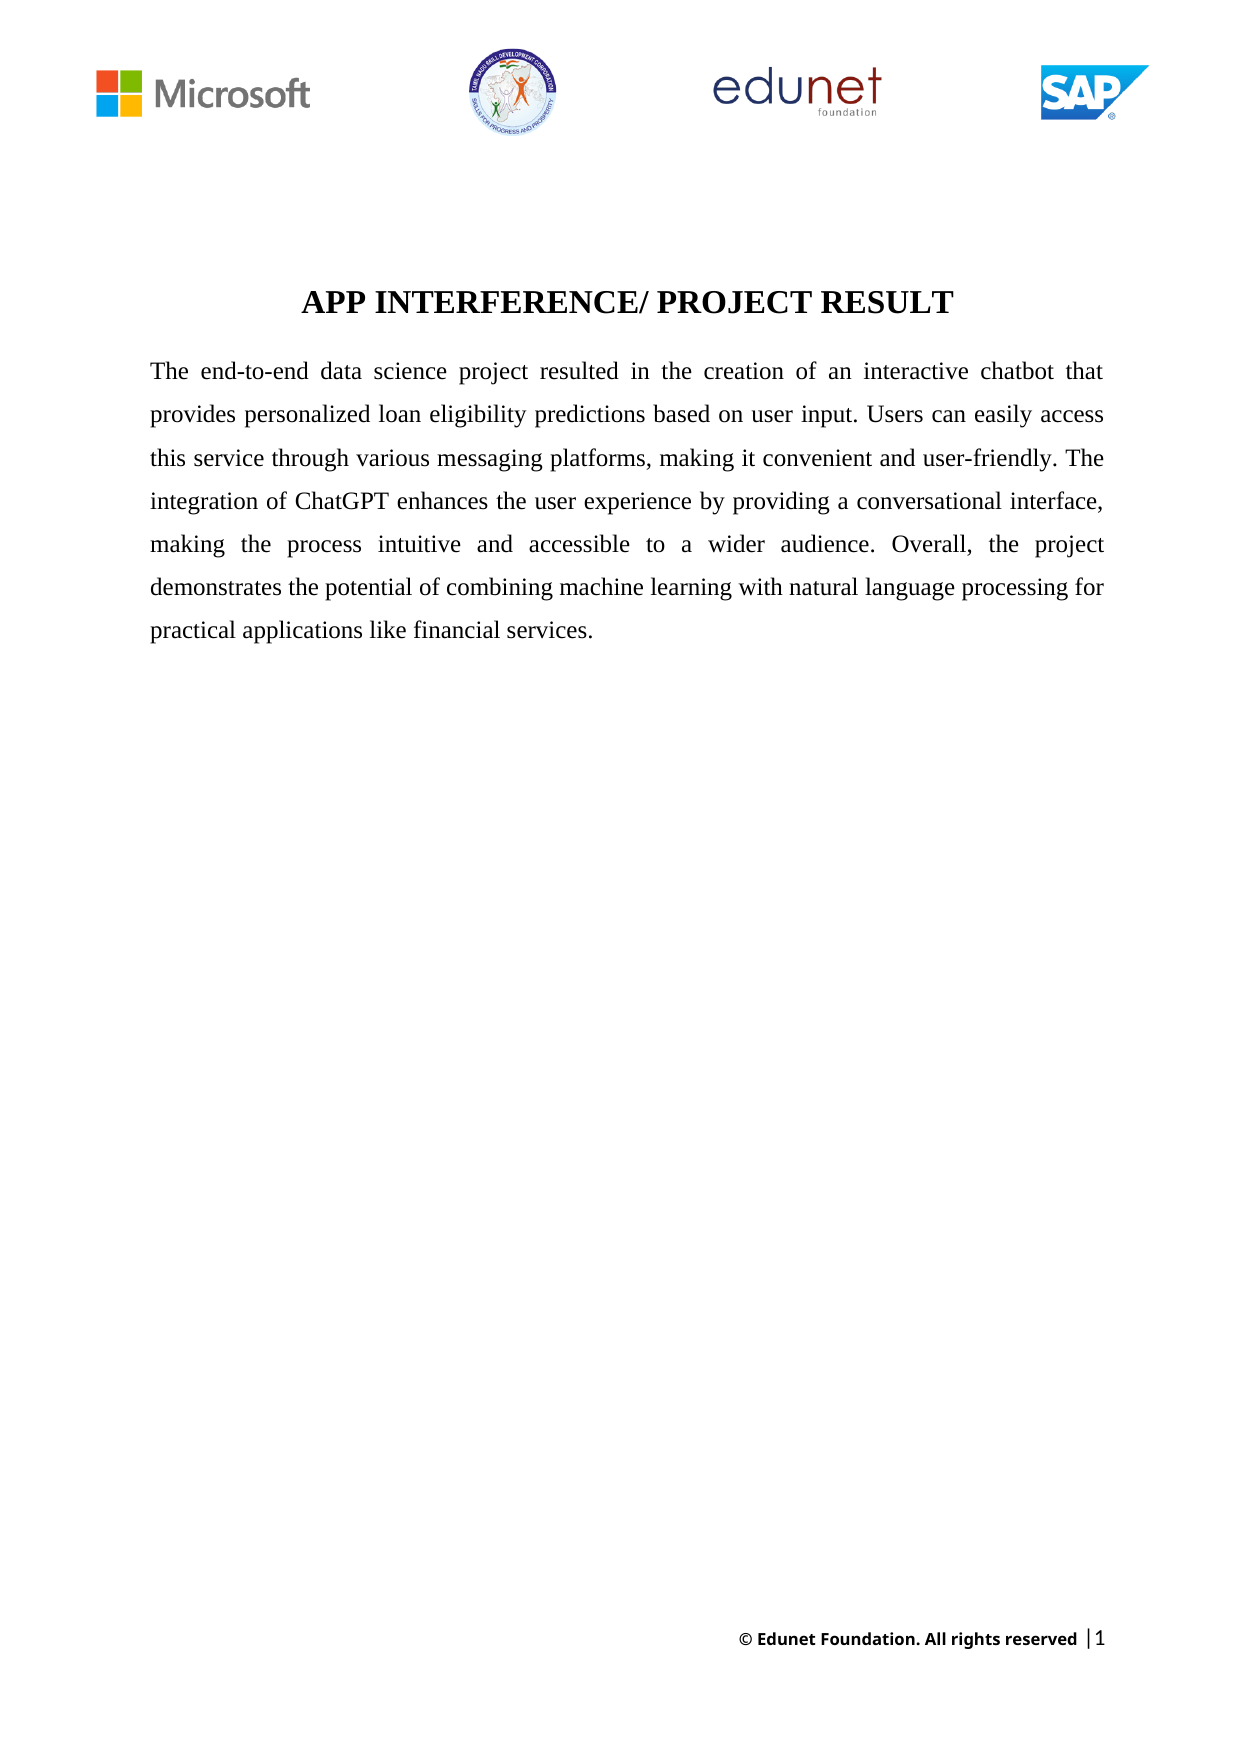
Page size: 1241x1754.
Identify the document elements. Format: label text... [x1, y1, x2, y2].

text The end-to-end data science project resulted in the creation of an interactive chatbot that provides personalized loan eligibility predictions based on user input. Users can easily access this service through various messaging platforms, making it convenient and user-friendly. The integration of ChatGPT enhances the user experience by providing a conversational interface, making the process intuitive and accessible to a wider audience. Overall, the project demonstrates the potential of combining machine learning with natural language processing for practical applications like financial services. [150, 356, 1105, 644]
picture [466, 45, 558, 137]
picture [706, 60, 889, 122]
picture [1039, 63, 1151, 121]
text APP INTERFERENCE/ PROJECT RESULT [150, 282, 1105, 321]
picture [91, 65, 316, 121]
